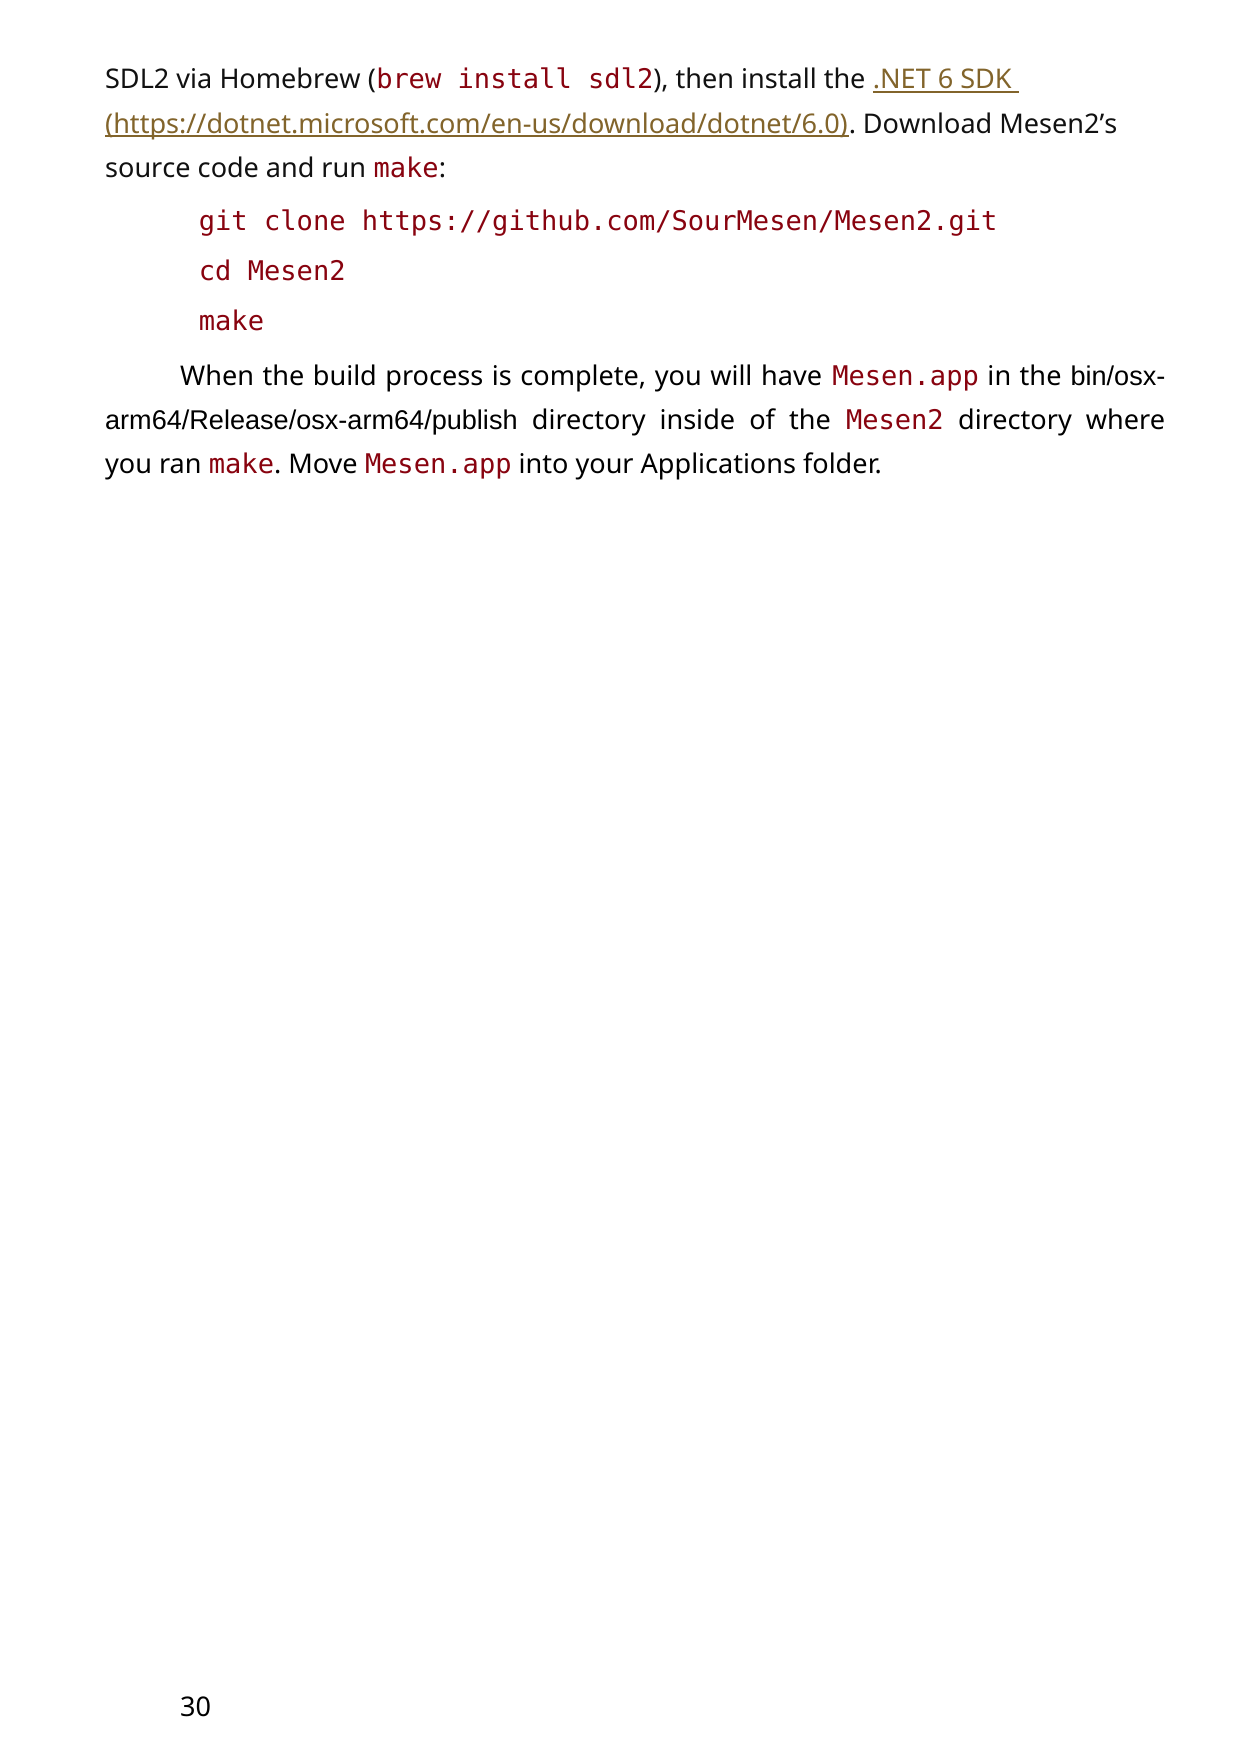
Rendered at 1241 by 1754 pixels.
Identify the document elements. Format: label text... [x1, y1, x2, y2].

text cd Mesen2 [199, 255, 1165, 287]
text make [199, 306, 1165, 337]
text git clone https://github.com/SourMesen/Mesen2.git [199, 205, 1165, 237]
text When the build process is complete, you will have Mesen.app in the bin/osx-arm64/Release/osx-arm64/publish directory inside of the Mesen2 directory where you ran make. Move Mesen.app into your Applications folder. [105, 356, 1165, 481]
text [105, 60, 1165, 185]
